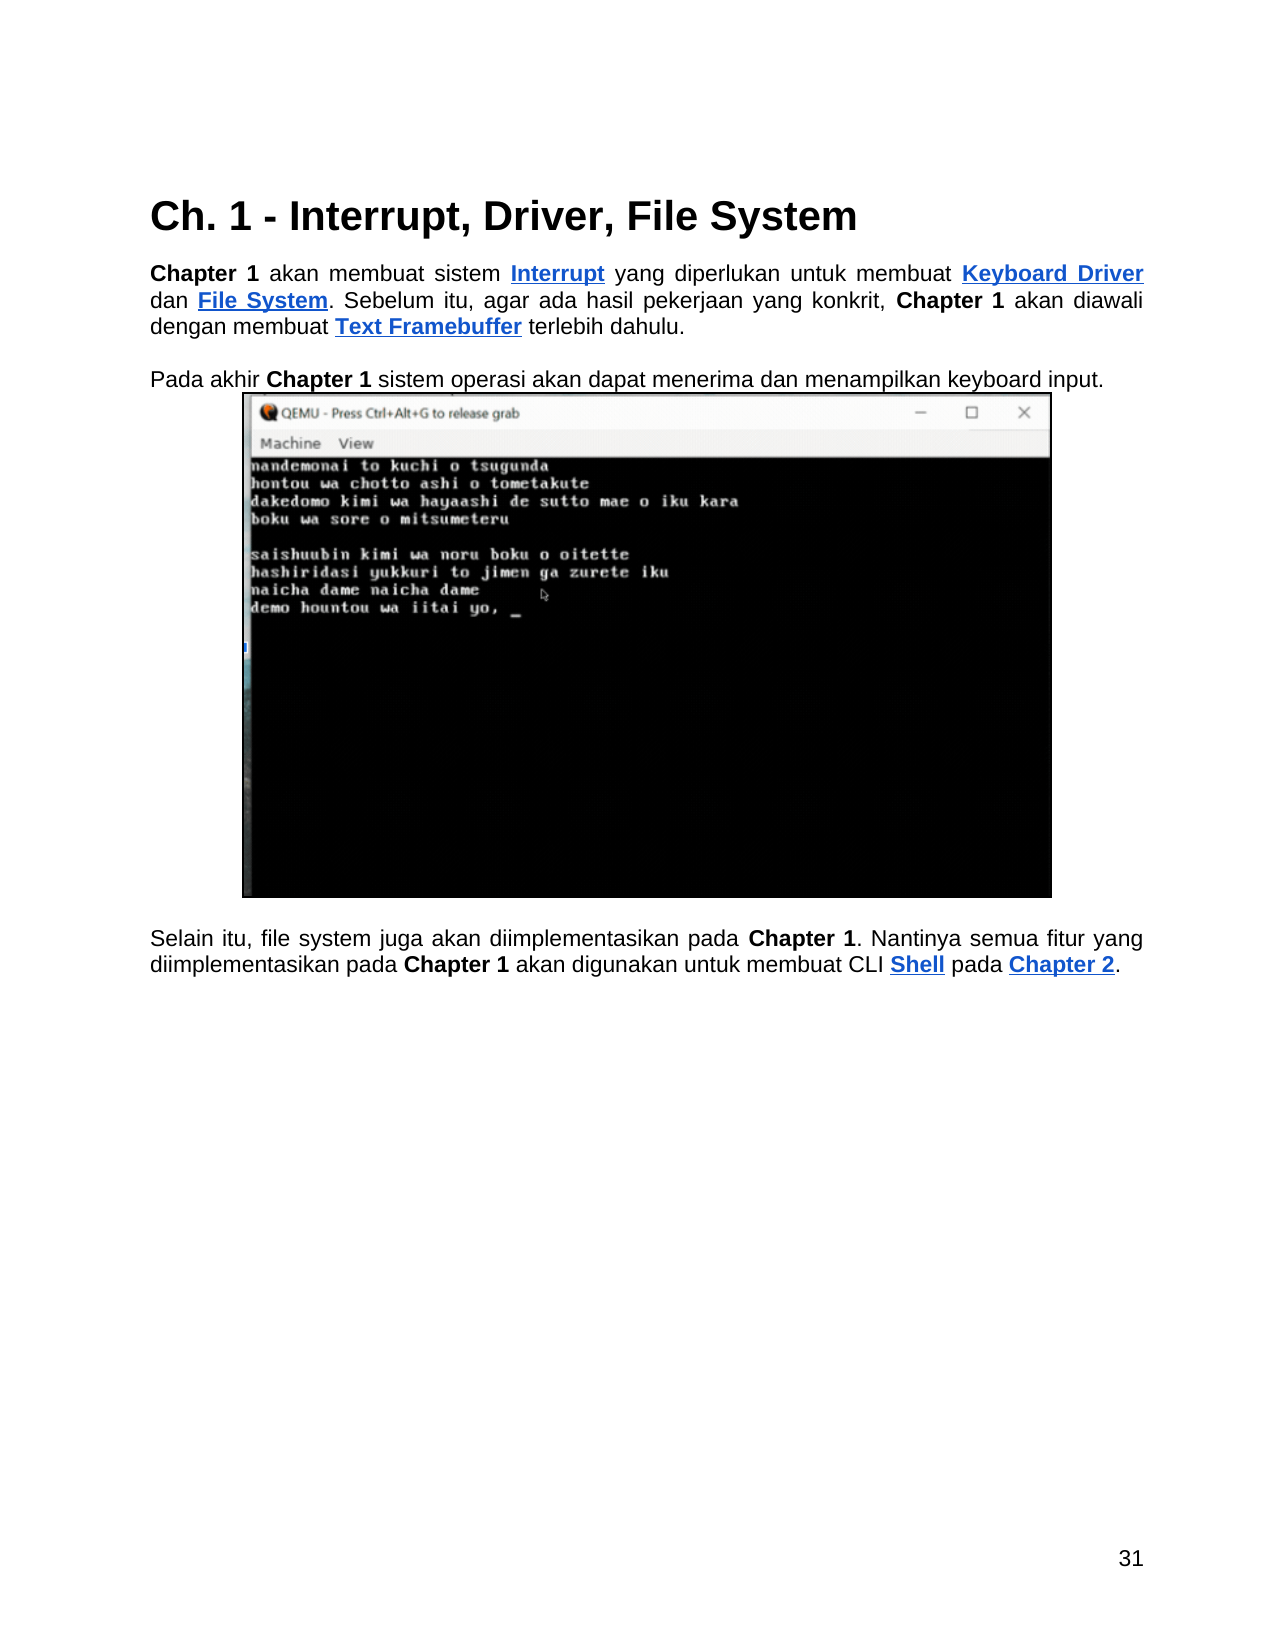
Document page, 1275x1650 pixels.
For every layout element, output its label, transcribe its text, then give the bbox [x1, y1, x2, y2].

picture [244, 394, 1050, 896]
text Selain itu, file system juga akan diimplementasikan pada Chapter 1. Nantinya semua fitur yang diimplementasikan pada Chapter 1 akan digunakan untuk membuat CLI Shell pada Chapter 2. [150, 925, 1144, 977]
text Pada akhir Chapter 1 sistem operasi akan dapat menerima dan menampilkan keyboard input. [150, 366, 1144, 392]
subtitle Ch. 1 - Interrupt, Driver, File System [150, 191, 1144, 239]
text Chapter 1 akan membuat sistem Interrupt yang diperlukan untuk membuat Keyboard Driver dan File System. Sebelum itu, agar ada hasil pekerjaan yang konkrit, Chapter 1 akan diawali dengan membuat Text Framebuffer terlebih dahulu. [150, 260, 1144, 339]
